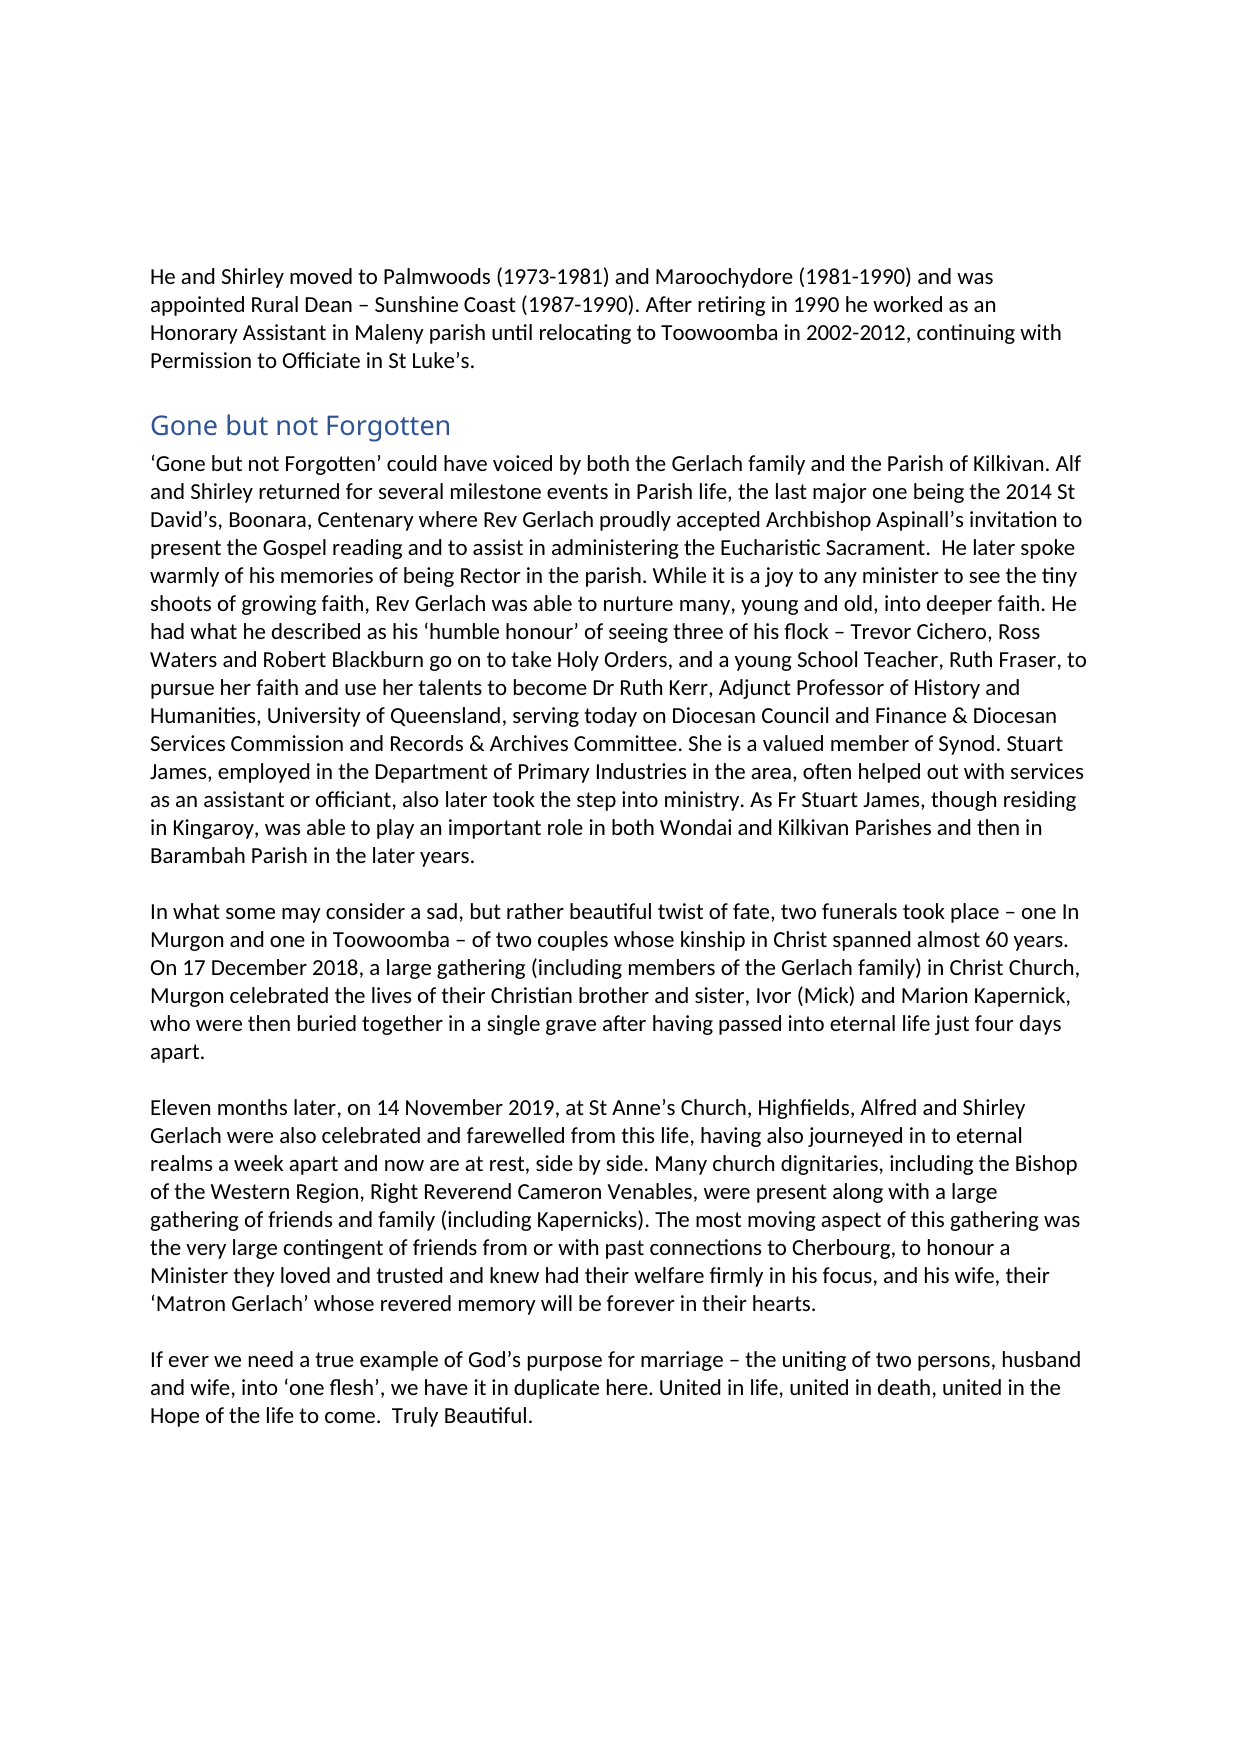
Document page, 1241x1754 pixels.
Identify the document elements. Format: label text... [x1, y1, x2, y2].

text If ever we need a true example of God’s purpose for marriage – the uniting of two persons, husband and wife, into ‘one flesh’, we have it in duplicate here. United in life, united in death, united in the Hope of the life to come. Truly Beautiful. [150, 1345, 1090, 1429]
text ‘Gone but not Forgotten’ could have voiced by both the Gerlach family and the Parish of Kilkivan. Alf and Shirley returned for several milestone events in Parish life, the last major one being the 2014 St David’s, Boonara, Centenary where Rev Gerlach proudly accepted Archbishop Aspinall’s invitation to present the Gospel reading and to assist in administering the Eucharistic Sacrament. He later spoke warmly of his memories of being Rector in the parish. While it is a joy to any minister to see the tiny shoots of growing faith, Rev Gerlach was able to nurture many, young and old, into deeper faith. He had what he described as his ‘humble honour’ of seeing three of his flock – Trevor Cichero, Ross Waters and Robert Blackburn go on to take Holy Orders, and a young School Teacher, Ruth Fraser, to pursue her faith and use her talents to become Dr Ruth Kerr, Adjunct Professor of History and Humanities, University of Queensland, serving today on Diocesan Council and Finance & Diocesan Services Commission and Records & Archives Committee. She is a valued member of Synod. Stuart James, employed in the Department of Primary Industries in the area, often helped out with services as an assistant or officiant, also later took the step into ministry. As Fr Stuart James, though residing in Kingaroy, was able to play an important role in both Wondai and Kilkivan Parishes and then in Barambah Parish in the later years. [150, 449, 1090, 869]
text In what some may consider a sad, but rather beautiful twist of fate, two funerals took place – one In Murgon and one in Toowoomba – of two couples whose kinship in Christ spanned almost 60 years. [150, 897, 1090, 953]
text On 17 December 2018, a large gathering (including members of the Gerlach family) in Christ Church, Murgon celebrated the lives of their Christian brother and sister, Ivor (Mick) and Marion Kapernick, who were then buried together in a single grave after having passed into eternal life just four days apart. [150, 953, 1090, 1065]
subtitle Gone but not Forgotten [150, 406, 1090, 443]
text He and Shirley moved to Palmwoods (1973-1981) and Maroochydore (1981-1990) and was appointed Rural Dean – Sunshine Coast (1987-1990). After retiring in 1990 he worked as an Honorary Assistant in Maleny parish until relocating to Toowoomba in 2002-2012, continuing with Permission to Officiate in St Luke’s. [150, 262, 1090, 374]
text Eleven months later, on 14 November 2019, at St Anne’s Church, Highfields, Alfred and Shirley Gerlach were also celebrated and farewelled from this life, having also journeyed in to eternal realms a week apart and now are at rest, side by side. Many church dignitaries, including the Bishop of the Western Region, Right Reverend Cameron Venables, were present along with a large gathering of friends and family (including Kapernicks). The most moving aspect of this gathering was the very large contingent of friends from or with past connections to Cherbourg, to honour a Minister they loved and trusted and knew had their welfare firmly in his focus, and his wife, their ‘Matron Gerlach’ whose revered memory will be forever in their hearts. [150, 1093, 1090, 1317]
